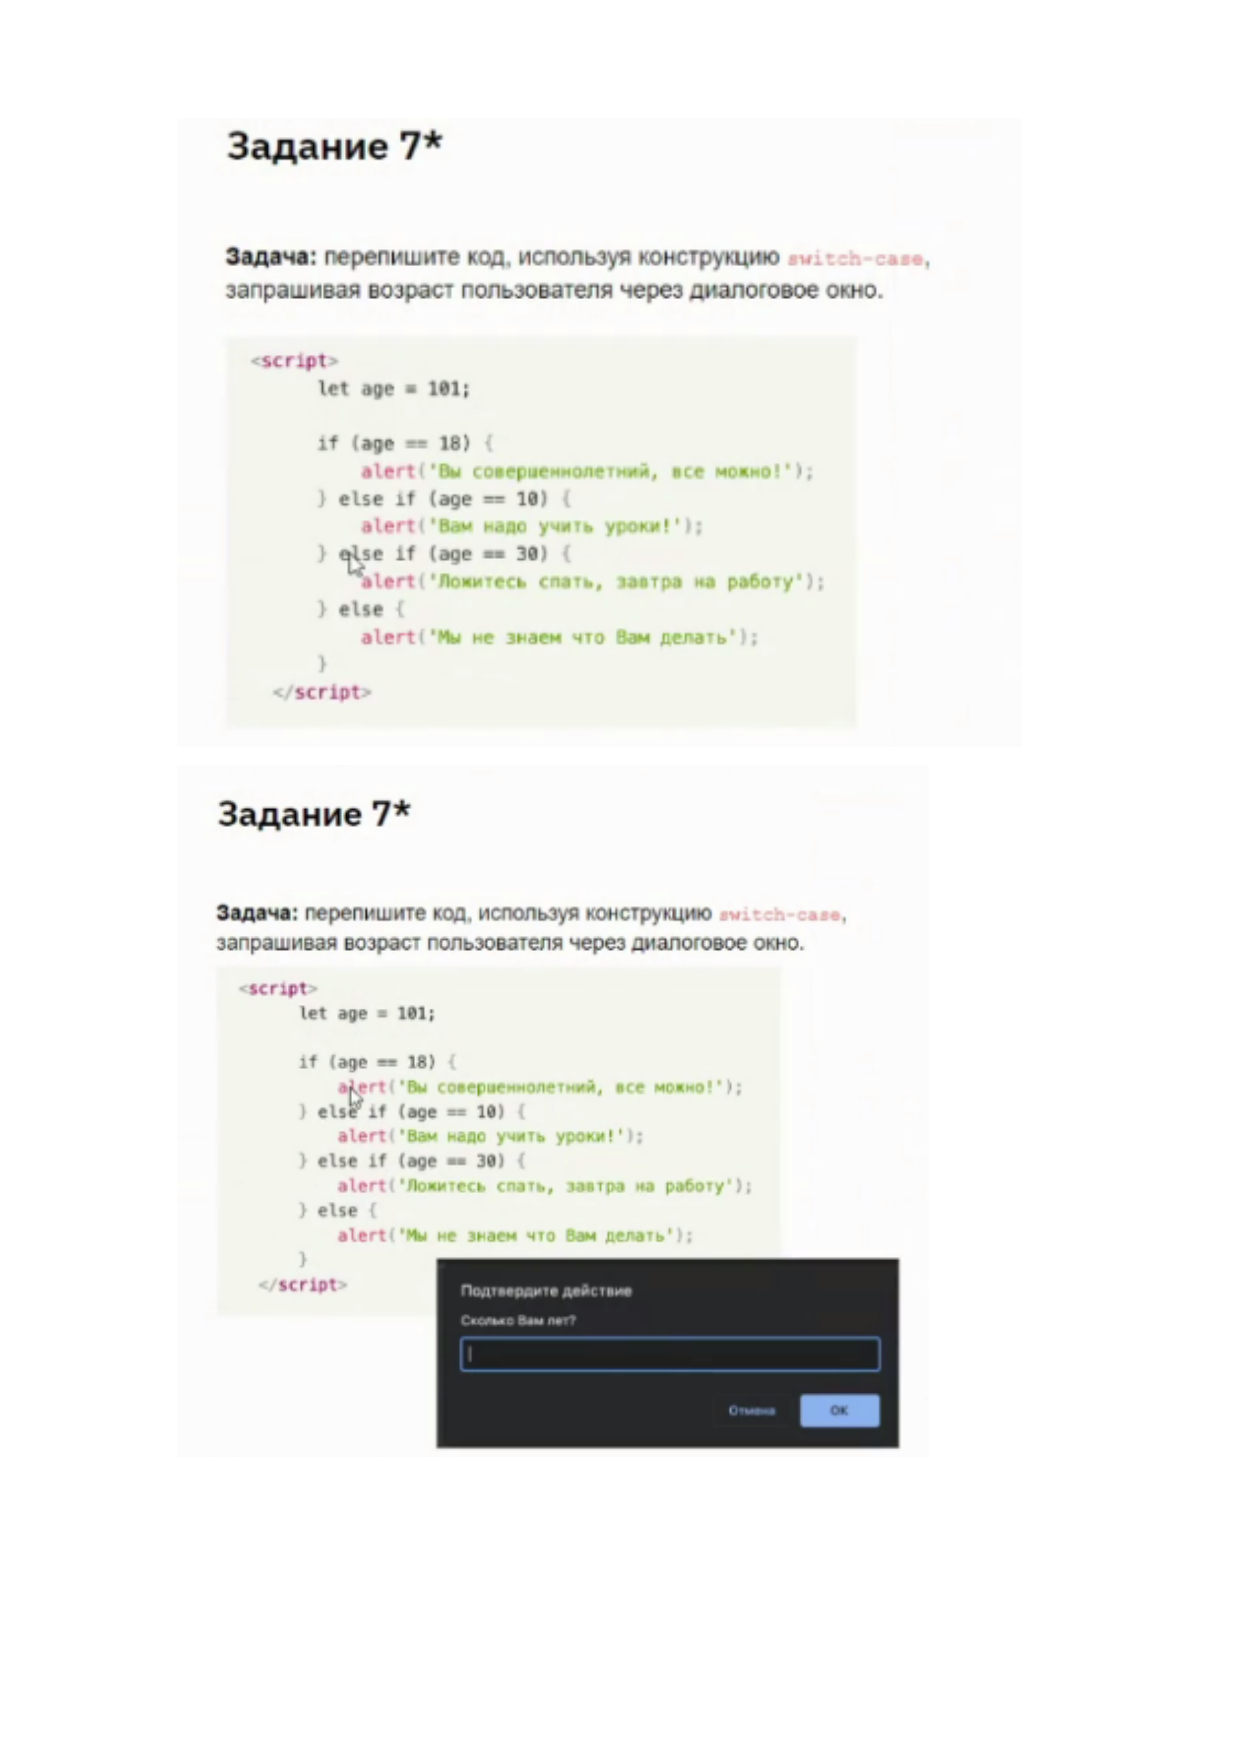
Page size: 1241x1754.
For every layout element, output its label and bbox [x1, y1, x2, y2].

picture [177, 765, 929, 1457]
picture [177, 118, 1023, 747]
